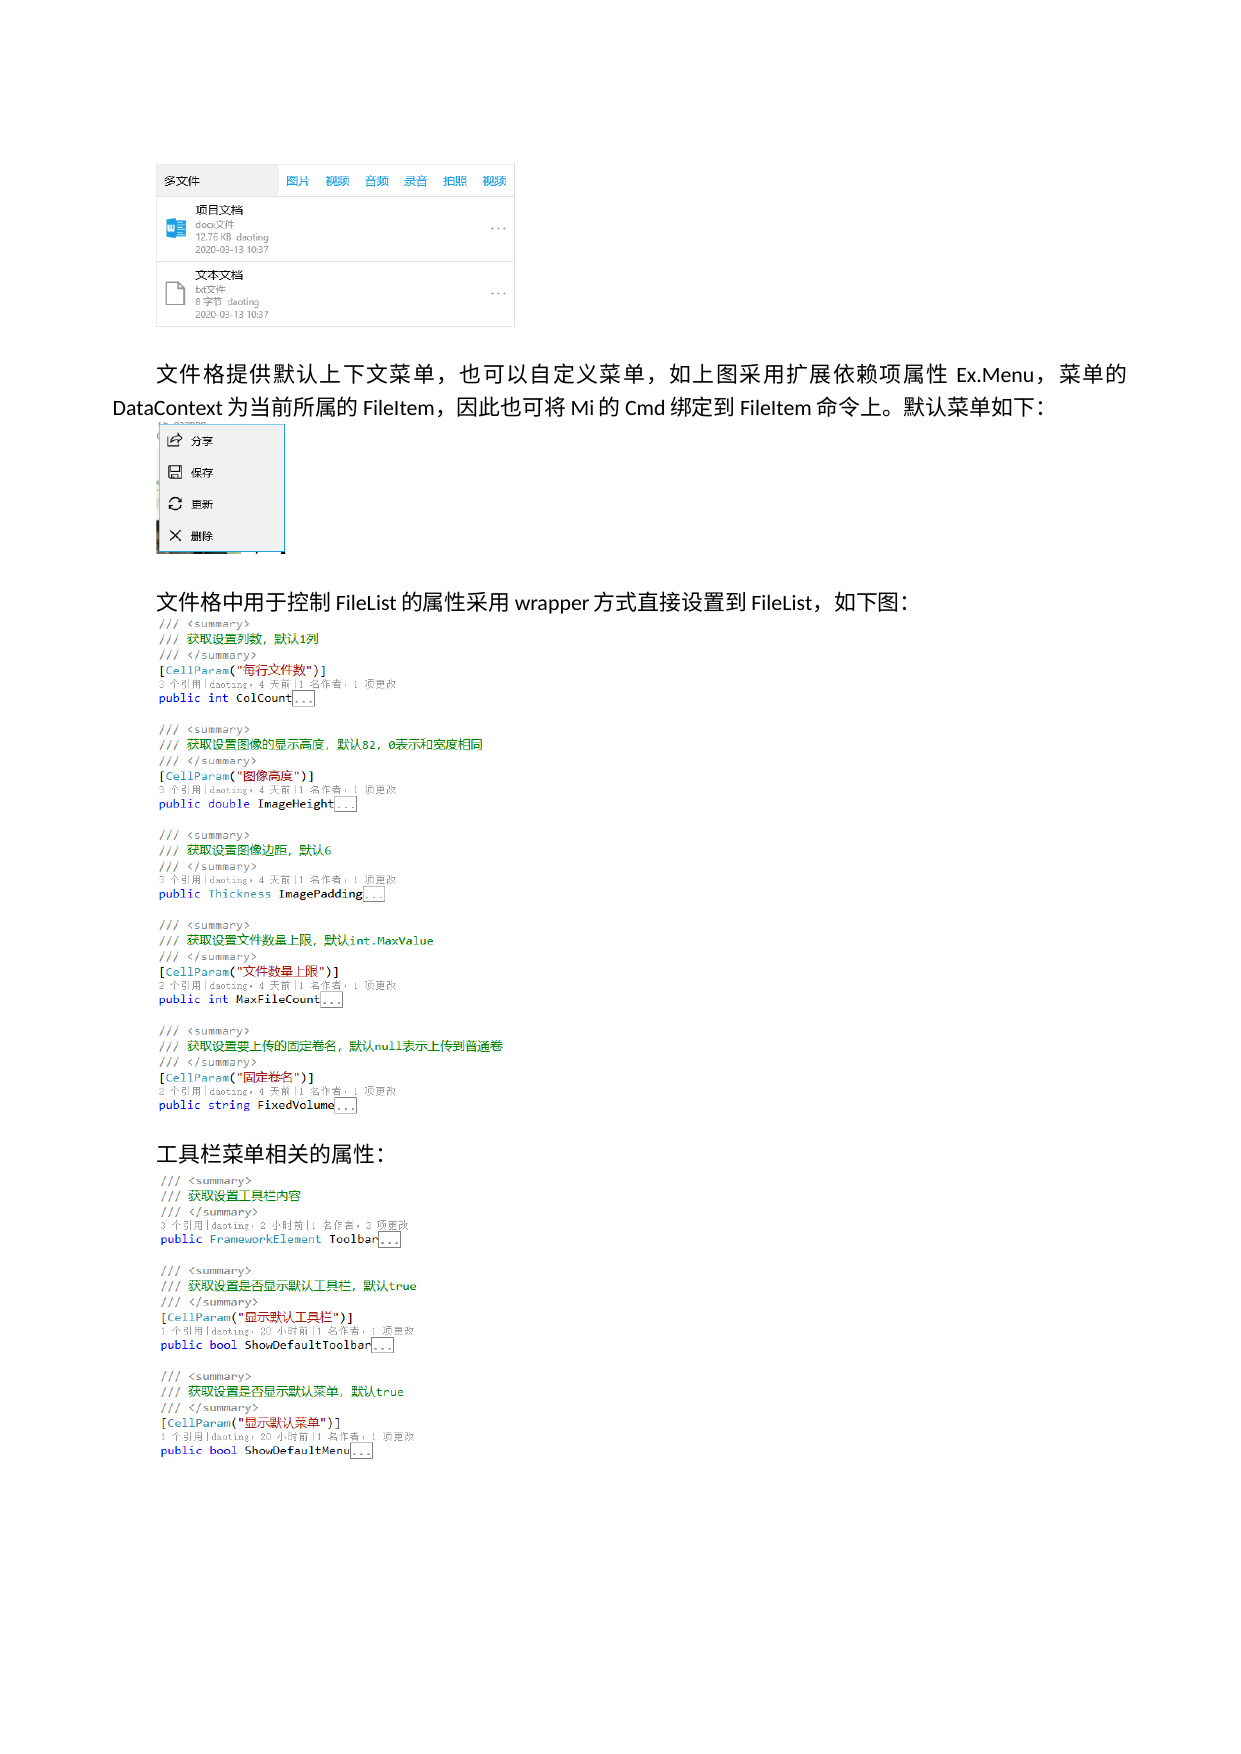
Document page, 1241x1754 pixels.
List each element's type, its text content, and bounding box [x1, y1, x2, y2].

picture [156, 617, 506, 1121]
picture [156, 1169, 431, 1461]
text 文件格中用于控制FileList的属性采用wrapper方式直接设置到FileList，如下图： [112, 584, 1128, 617]
picture [156, 422, 286, 554]
picture [156, 162, 516, 327]
text 文件格提供默认上下文菜单，也可以自定义菜单，如上图采用扩展依赖项属性Ex.Menu，菜单的DataContext为当前所属的FileItem，因此也可将Mi的Cmd绑定到FileItem命令上。默认菜单如下： [112, 357, 1128, 422]
text 工具栏菜单相关的属性： [112, 1137, 1128, 1169]
